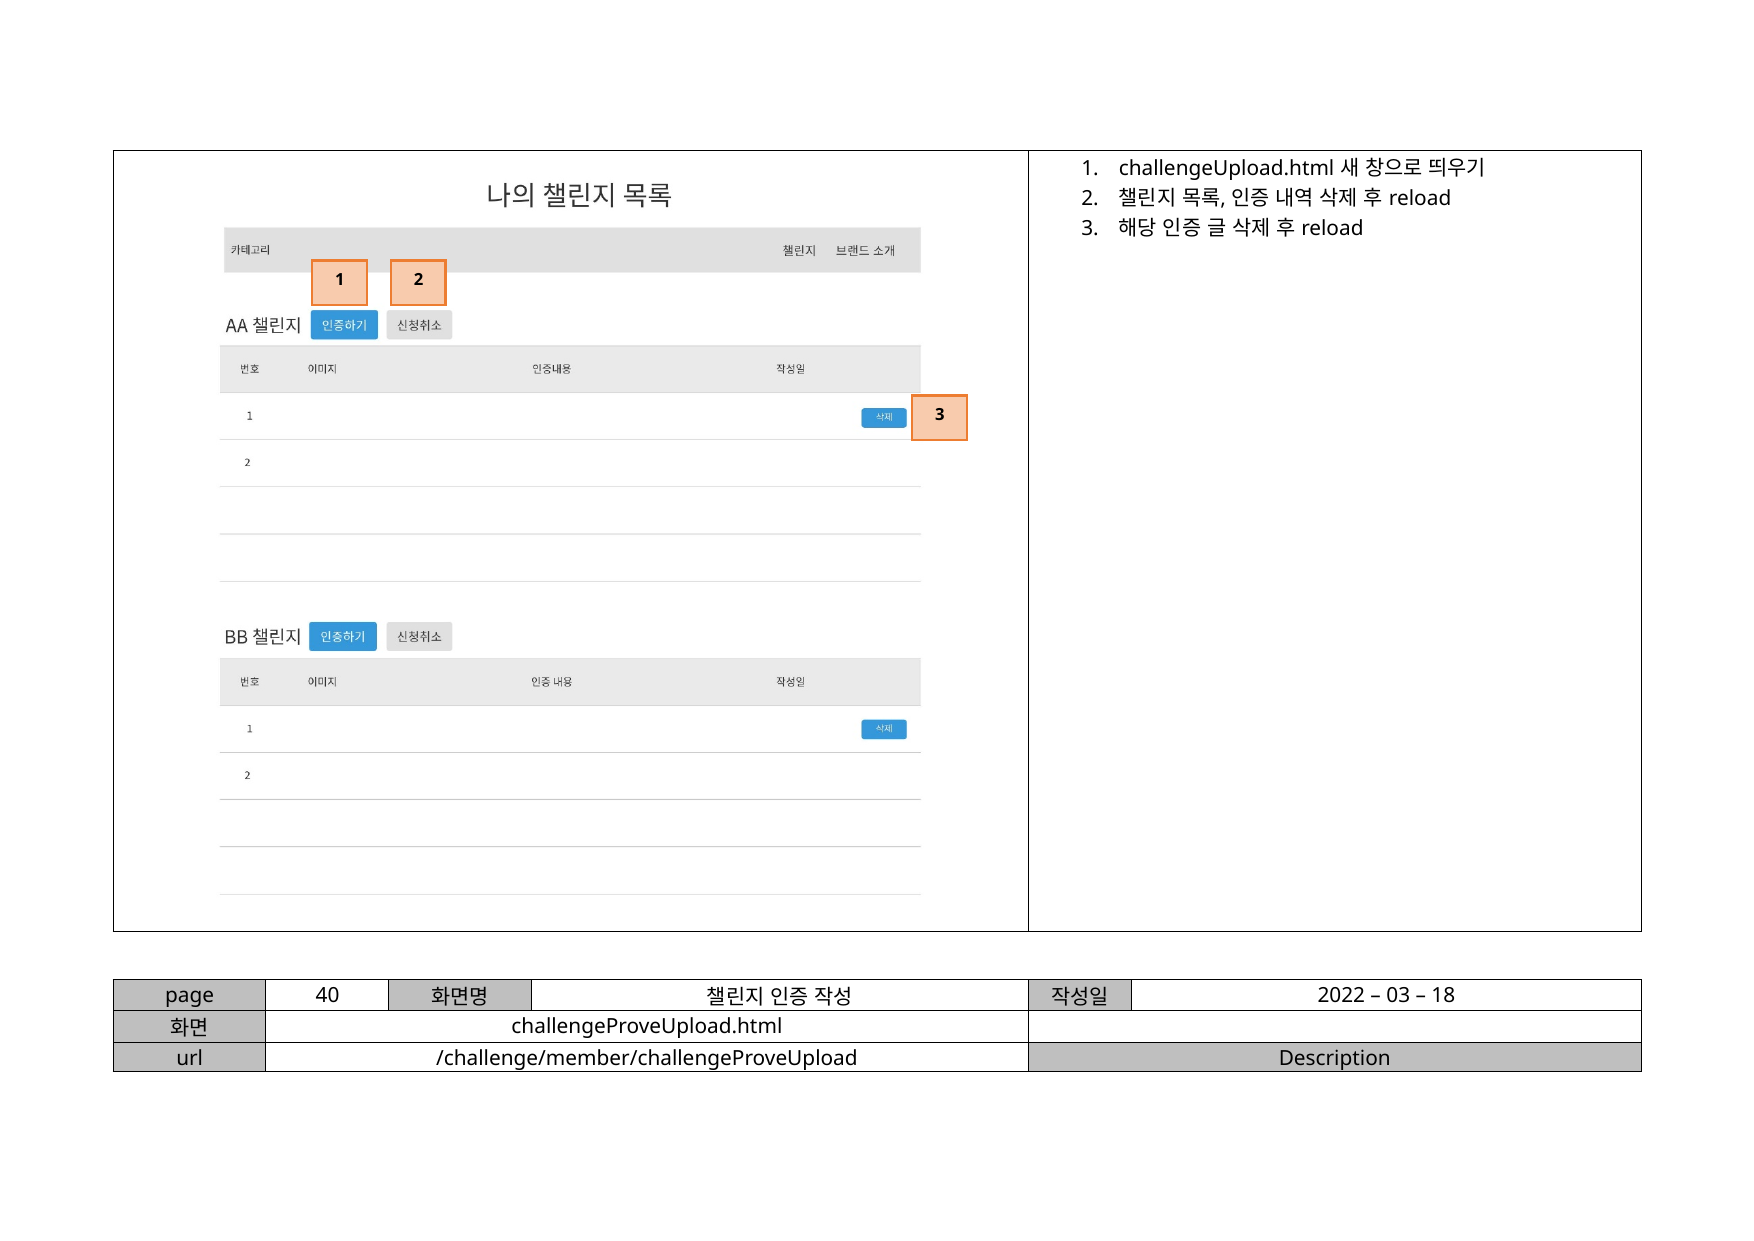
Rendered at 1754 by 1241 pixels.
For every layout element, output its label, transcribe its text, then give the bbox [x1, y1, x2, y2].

picture [199, 151, 942, 927]
table_cell challengeUpload.html 새 창으로 띄우기 챌린지 목록, 인증 내역 삭제 후 reload 해당 인증 글 삭제 후 reload [1029, 151, 1641, 931]
table_cell Description [1029, 1043, 1641, 1071]
table_header 챌린지 인증 작성 [532, 980, 1028, 1010]
table_cell 화면 [114, 1011, 265, 1042]
table_cell [1029, 1011, 1641, 1042]
table_header 40 [266, 980, 388, 1010]
table_cell /challenge/member/challengeProveUpload [266, 1043, 1028, 1071]
table_header page [114, 980, 265, 1010]
table_cell challengeProveUpload.html [266, 1011, 1028, 1042]
table_cell url [114, 1043, 265, 1071]
table_cell [114, 151, 1028, 931]
table_header 화면명 [389, 980, 531, 1010]
table_header 2022 – 03 – 18 [1132, 980, 1641, 1010]
table_header 작성일 [1029, 980, 1131, 1010]
